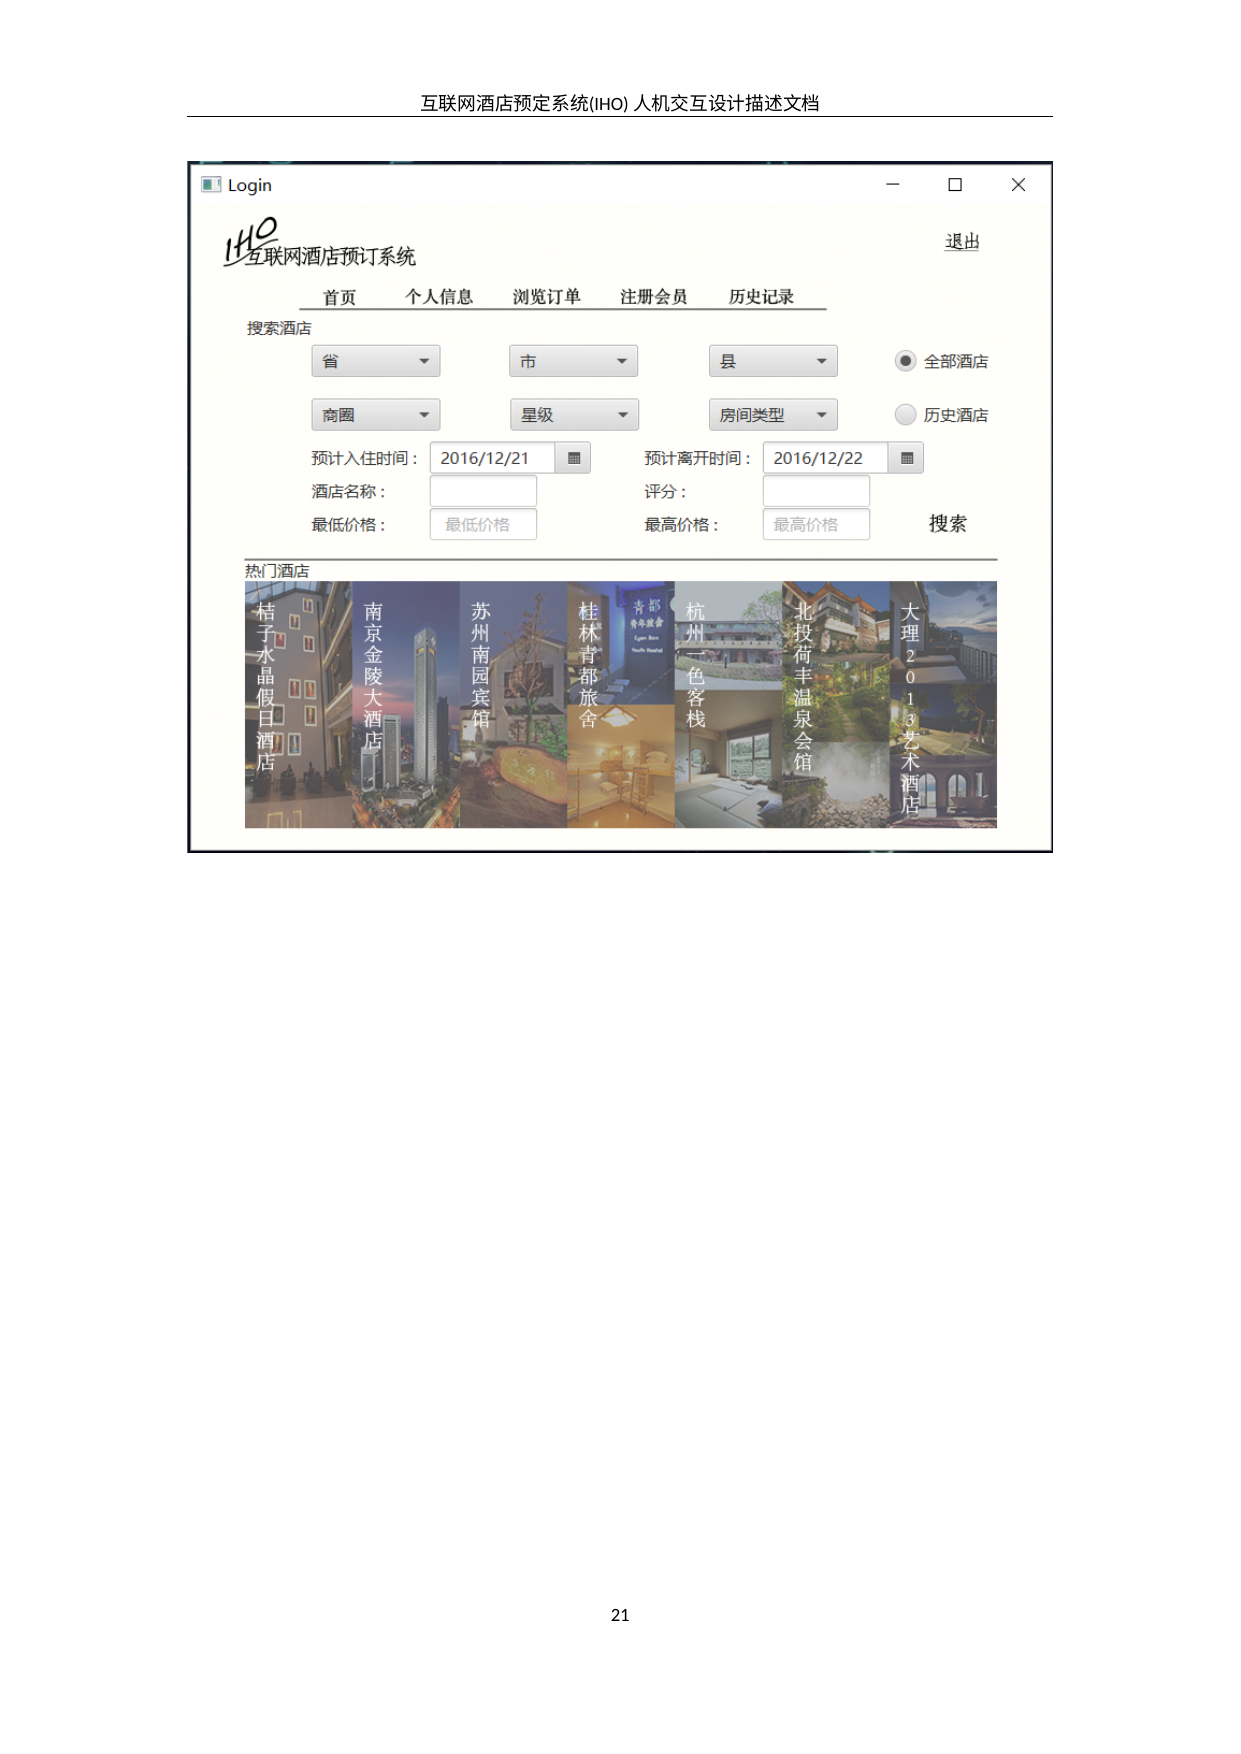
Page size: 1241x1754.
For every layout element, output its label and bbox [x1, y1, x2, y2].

picture [187, 161, 1053, 853]
